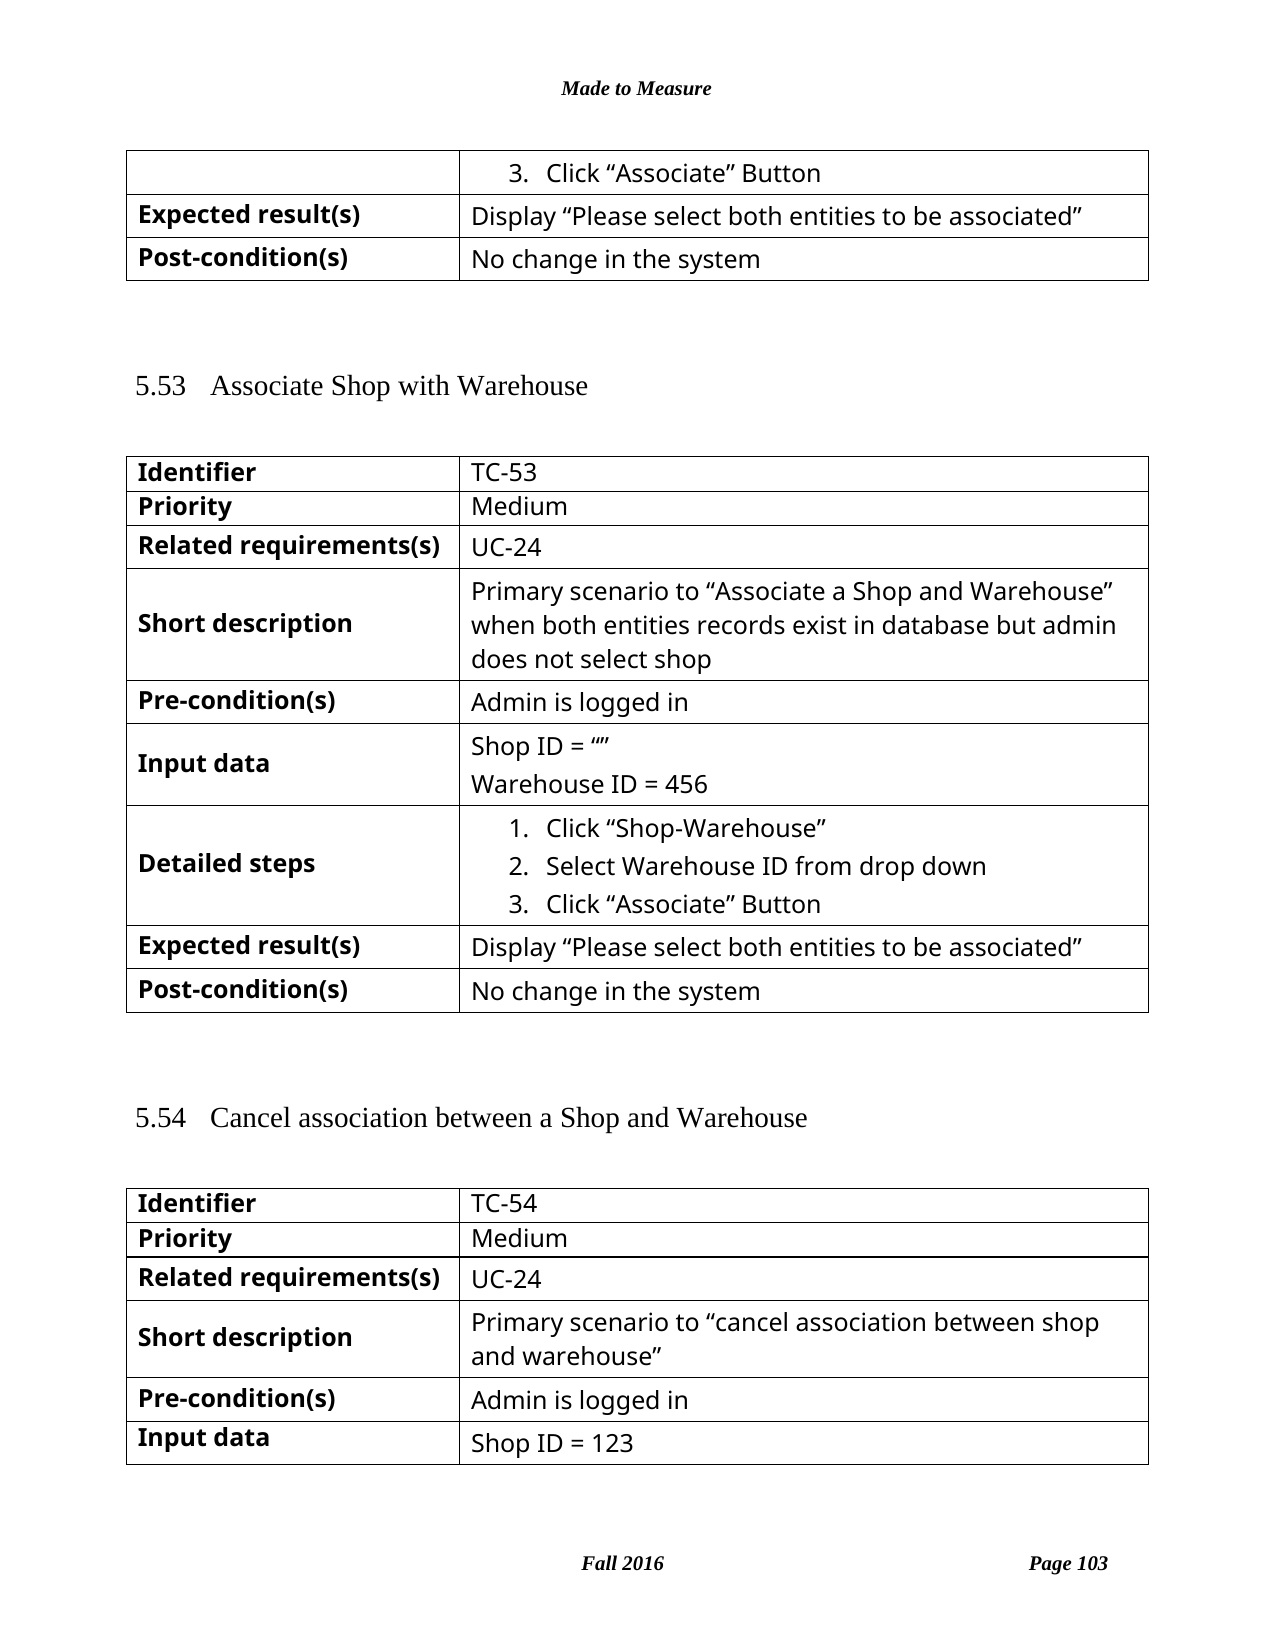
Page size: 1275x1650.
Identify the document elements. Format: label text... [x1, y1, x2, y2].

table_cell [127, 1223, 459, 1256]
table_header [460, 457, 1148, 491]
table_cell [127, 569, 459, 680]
subtitle Associate Shop with Warehouse [135, 368, 1140, 402]
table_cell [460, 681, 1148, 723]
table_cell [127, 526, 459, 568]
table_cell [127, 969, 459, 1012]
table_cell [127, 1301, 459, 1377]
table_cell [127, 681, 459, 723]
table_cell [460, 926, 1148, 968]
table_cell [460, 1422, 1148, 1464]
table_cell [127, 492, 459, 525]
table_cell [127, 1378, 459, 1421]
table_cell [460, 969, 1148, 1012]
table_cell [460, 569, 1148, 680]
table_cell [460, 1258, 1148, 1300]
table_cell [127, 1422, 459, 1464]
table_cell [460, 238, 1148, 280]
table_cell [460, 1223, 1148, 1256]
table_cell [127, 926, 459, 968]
subtitle Cancel association between a Shop and Warehouse [135, 1100, 1140, 1133]
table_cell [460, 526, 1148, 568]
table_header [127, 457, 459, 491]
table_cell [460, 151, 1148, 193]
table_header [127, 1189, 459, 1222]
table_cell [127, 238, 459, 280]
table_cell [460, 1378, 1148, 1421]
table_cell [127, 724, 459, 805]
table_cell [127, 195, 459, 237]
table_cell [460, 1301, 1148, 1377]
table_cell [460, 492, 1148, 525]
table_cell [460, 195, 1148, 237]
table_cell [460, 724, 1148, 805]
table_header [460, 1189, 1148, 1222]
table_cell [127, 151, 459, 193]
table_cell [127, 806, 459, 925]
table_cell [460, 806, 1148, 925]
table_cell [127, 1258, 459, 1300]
